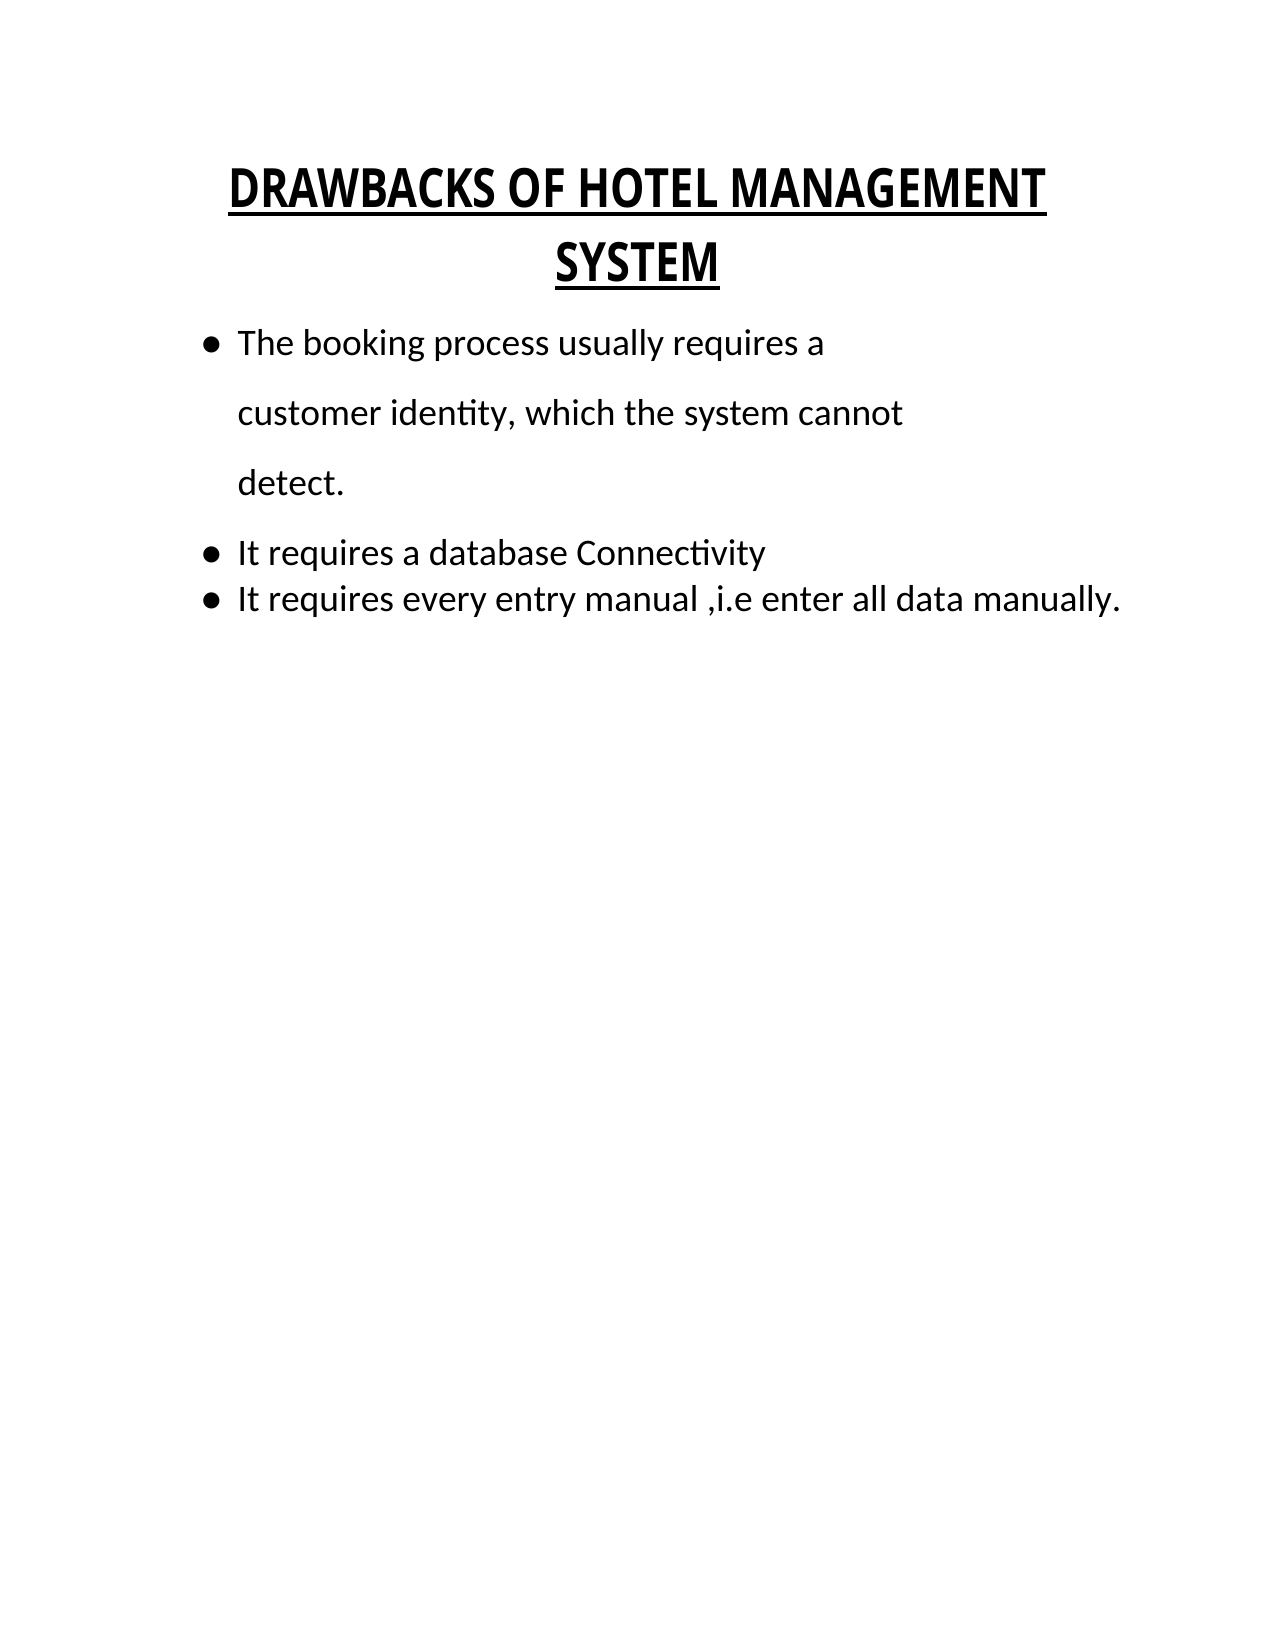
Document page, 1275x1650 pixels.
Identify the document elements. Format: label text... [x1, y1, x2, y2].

subtitle DRAWBACKS OF HOTEL MANAGEMENT SYSTEM [150, 150, 1125, 297]
list It requires every entry manual ,i.e enter all data manually. [200, 575, 1125, 621]
list The booking process usually requires a customer identity, which the system cannot detect. [200, 318, 957, 504]
list It requires a database Connectivity [200, 529, 1125, 575]
